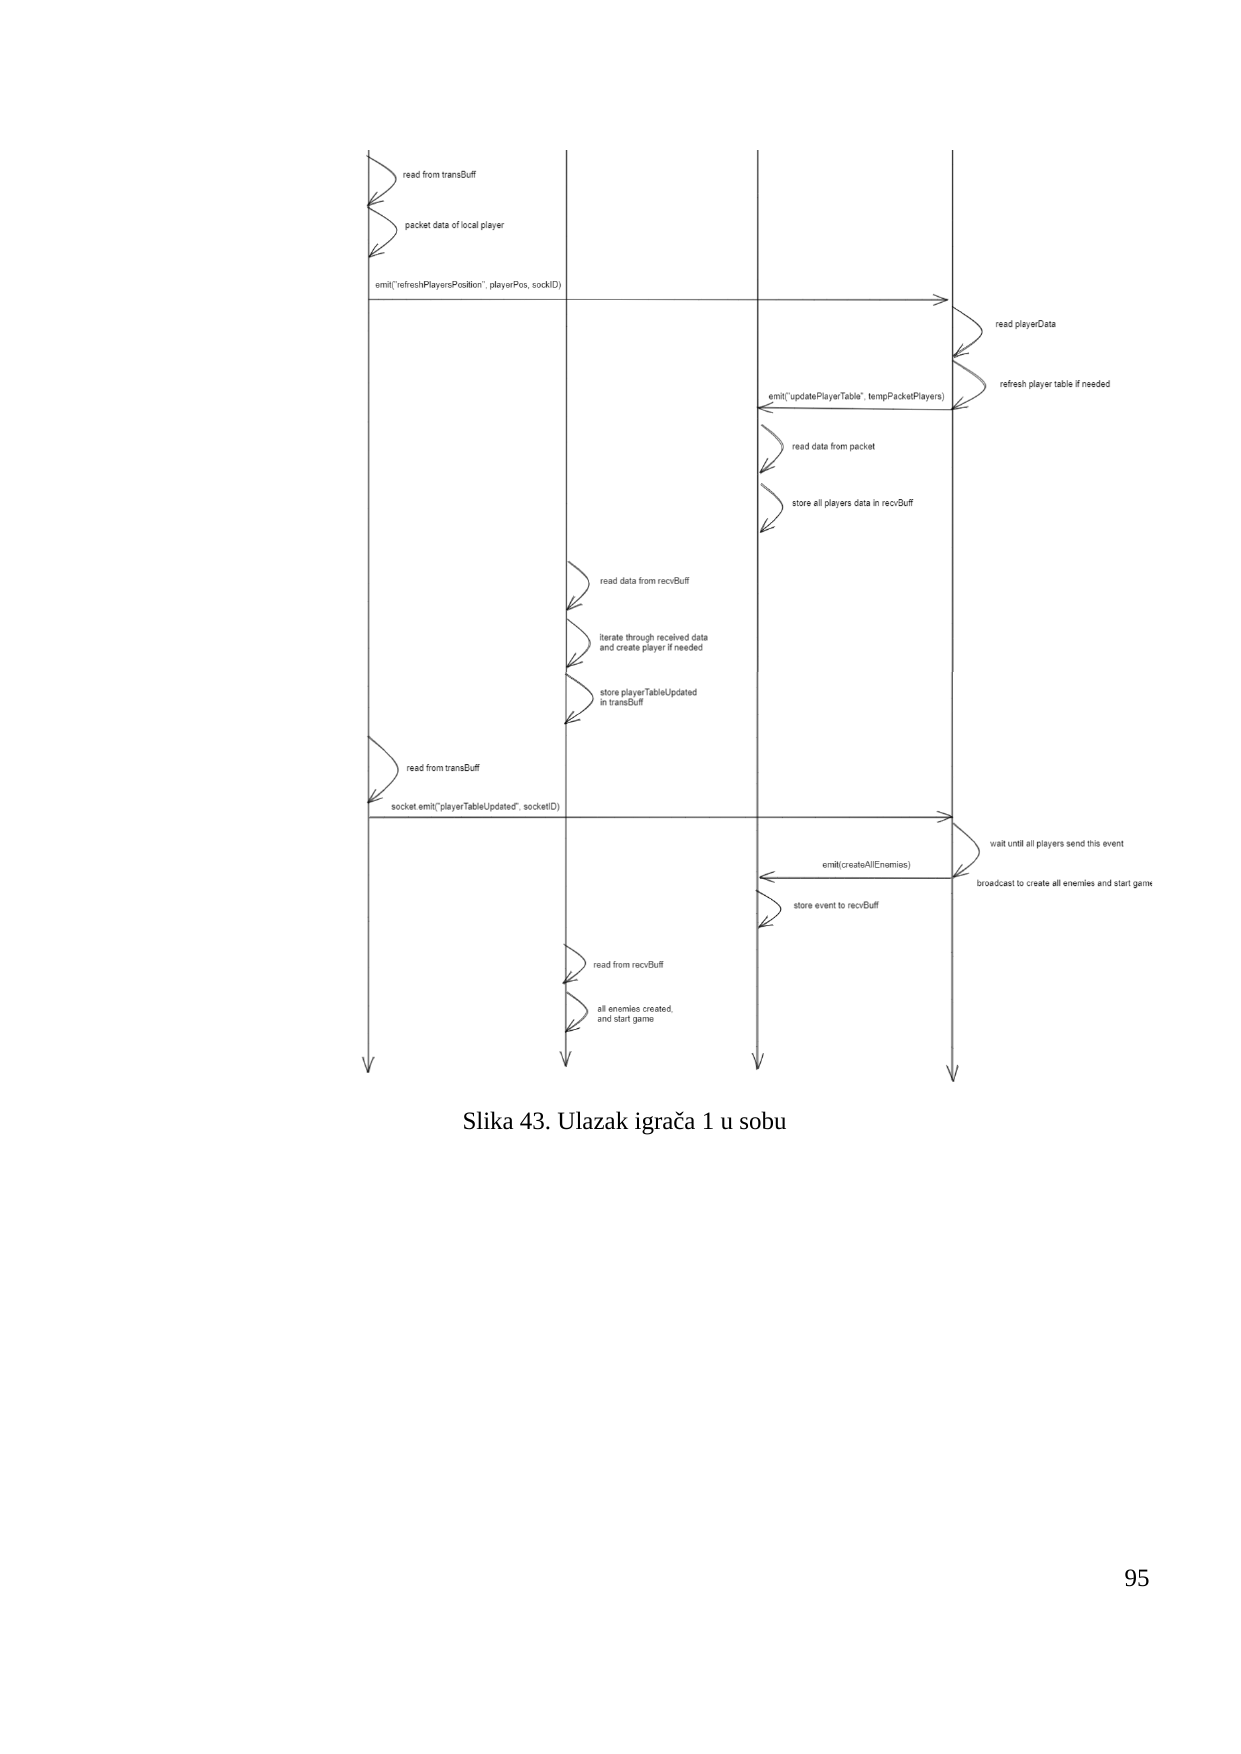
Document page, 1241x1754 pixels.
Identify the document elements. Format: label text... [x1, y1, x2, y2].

text Slika 43. Ulazak igrača 1 u sobu [150, 1106, 1149, 1135]
picture [150, 150, 1153, 1094]
